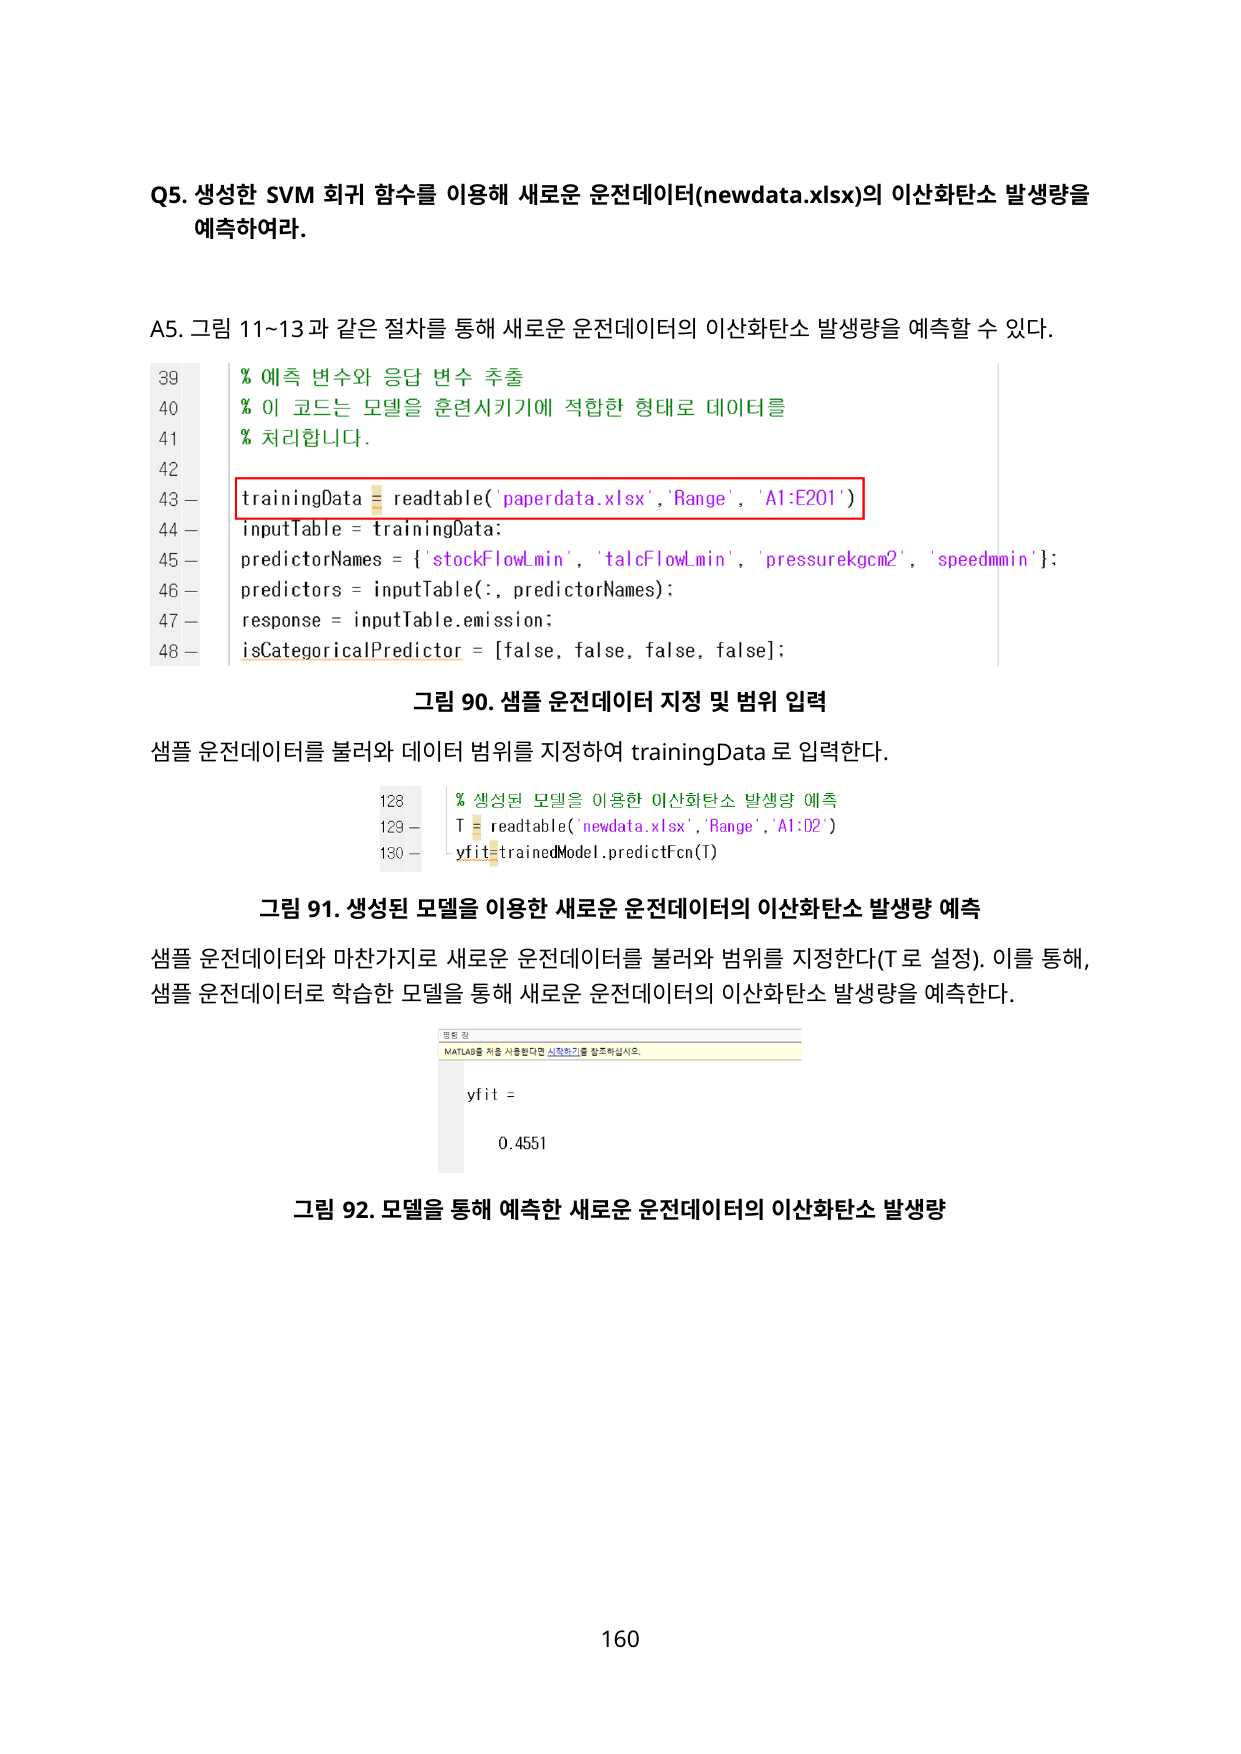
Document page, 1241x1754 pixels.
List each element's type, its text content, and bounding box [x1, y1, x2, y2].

picture [150, 363, 1089, 666]
text 샘플 운전데이터와 마찬가지로 새로운 운전데이터를 불러와 범위를 지정한다(T로 설정). 이를 통해, 샘플 운전데이터로 학습한 모델을 통해 새로운 운전데이터의 이산화탄소 발생량을 예측한다. [150, 940, 1090, 1010]
text 생성한 SVM 회귀 함수를 이용해 새로운 운전데이터(newdata.xlsx)의 이산화탄소 발생량을 예측하여라. [150, 177, 1090, 244]
picture [379, 786, 861, 872]
picture [438, 1028, 802, 1173]
text 샘플 운전데이터를 불러와 데이터 범위를 지정하여 trainingData로 입력한다. [150, 734, 1090, 768]
list 그림 11~13과 같은 절차를 통해 새로운 운전데이터의 이산화탄소 발생량을 예측할 수 있다. [150, 311, 1090, 344]
